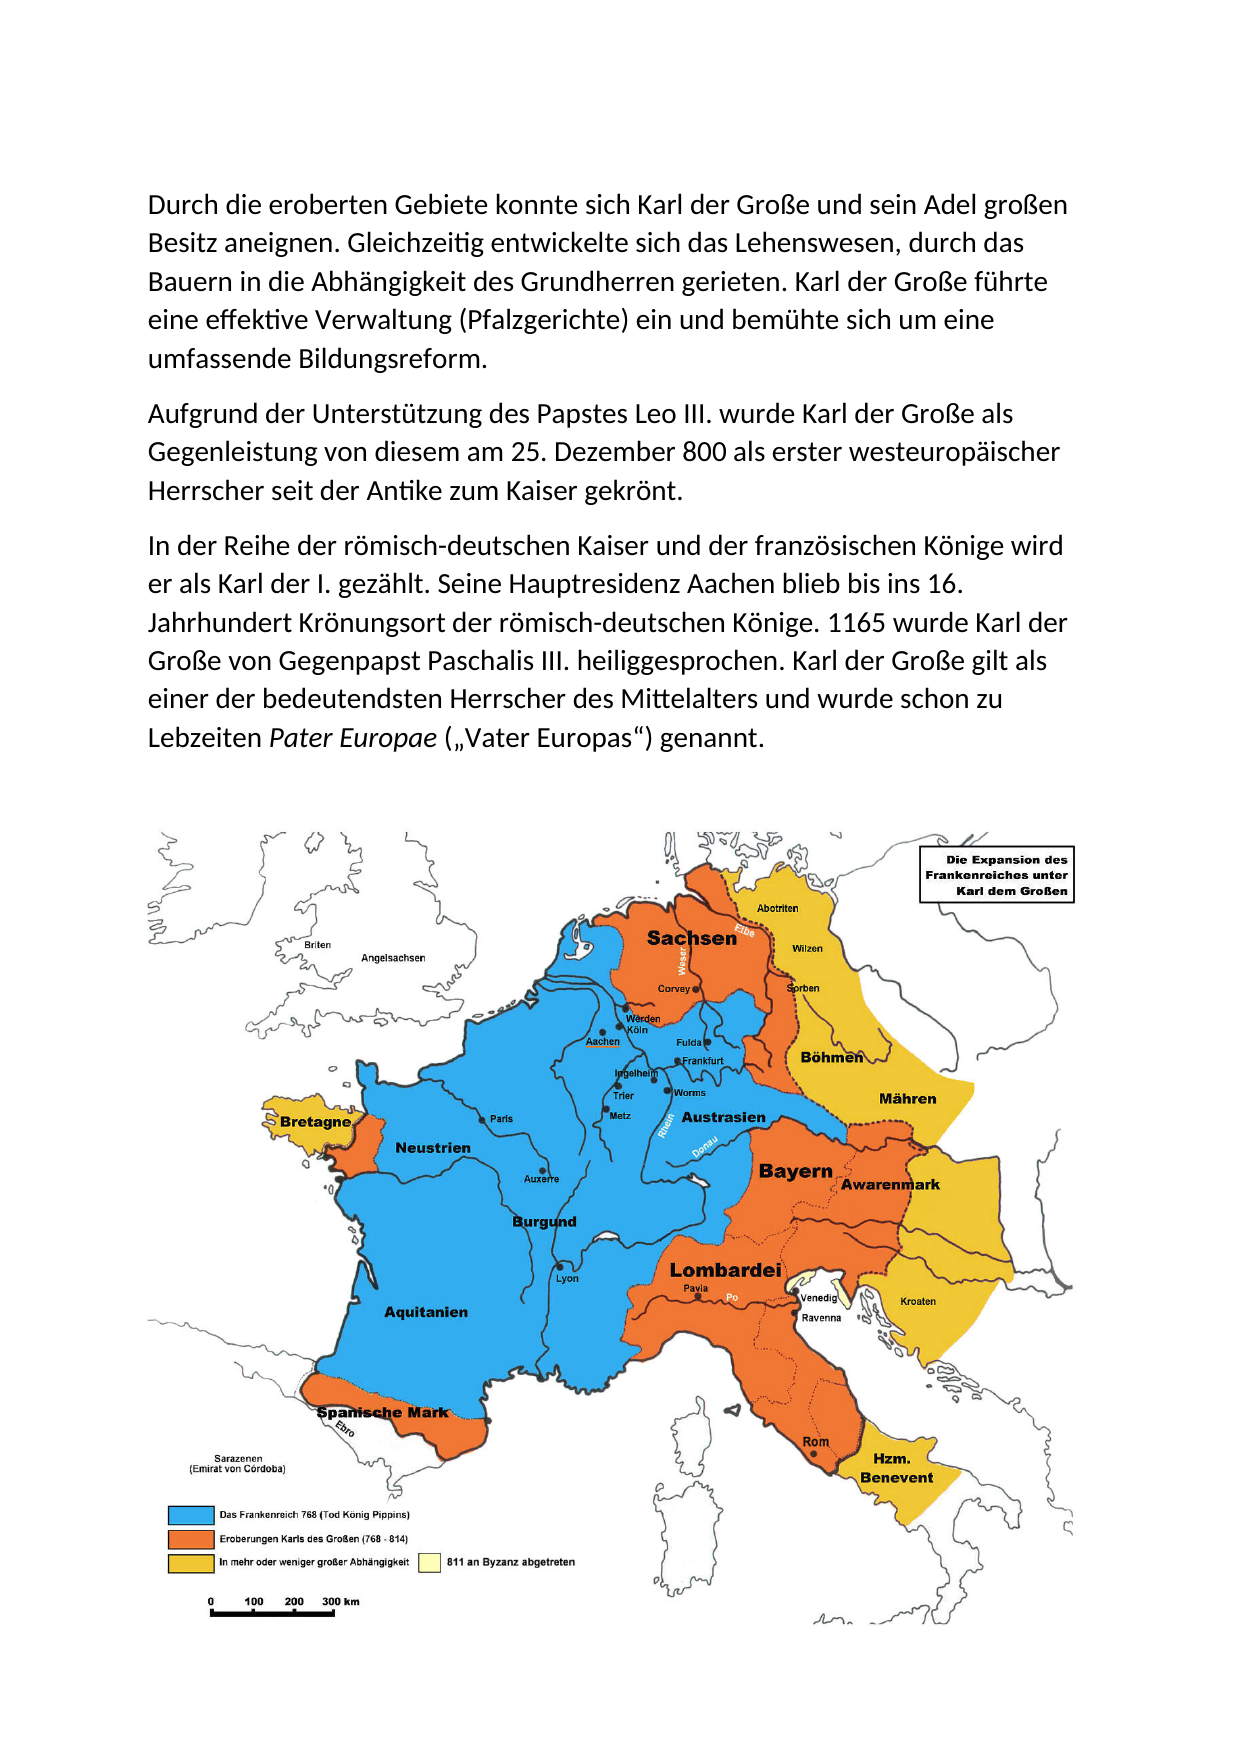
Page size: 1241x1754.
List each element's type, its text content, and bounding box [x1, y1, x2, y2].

picture [147, 829, 1093, 1626]
text Aufgrund der Unterstützung des Papstes Leo III. wurde Karl der Große als Gegenleistung von diesem am 25. Dezember 800 als erster westeuropäischer Herrscher seit der Antike zum Kaiser gekrönt. [148, 395, 1093, 507]
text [148, 148, 1093, 375]
text In der Reihe der römisch-deutschen Kaiser und der französischen Könige wird er als Karl der I. gezählt. Seine Hauptresidenz Aachen blieb bis ins 16. Jahrhundert Krönungsort der römisch-deutschen Könige. 1165 wurde Karl der Große von Gegenpapst Paschalis III. heiliggesprochen. Karl der Große gilt als einer der bedeutendsten Herrscher des Mittelalters und wurde schon zu Lebzeiten Pater Europae („Vater Europas“) genannt. [148, 527, 1093, 755]
